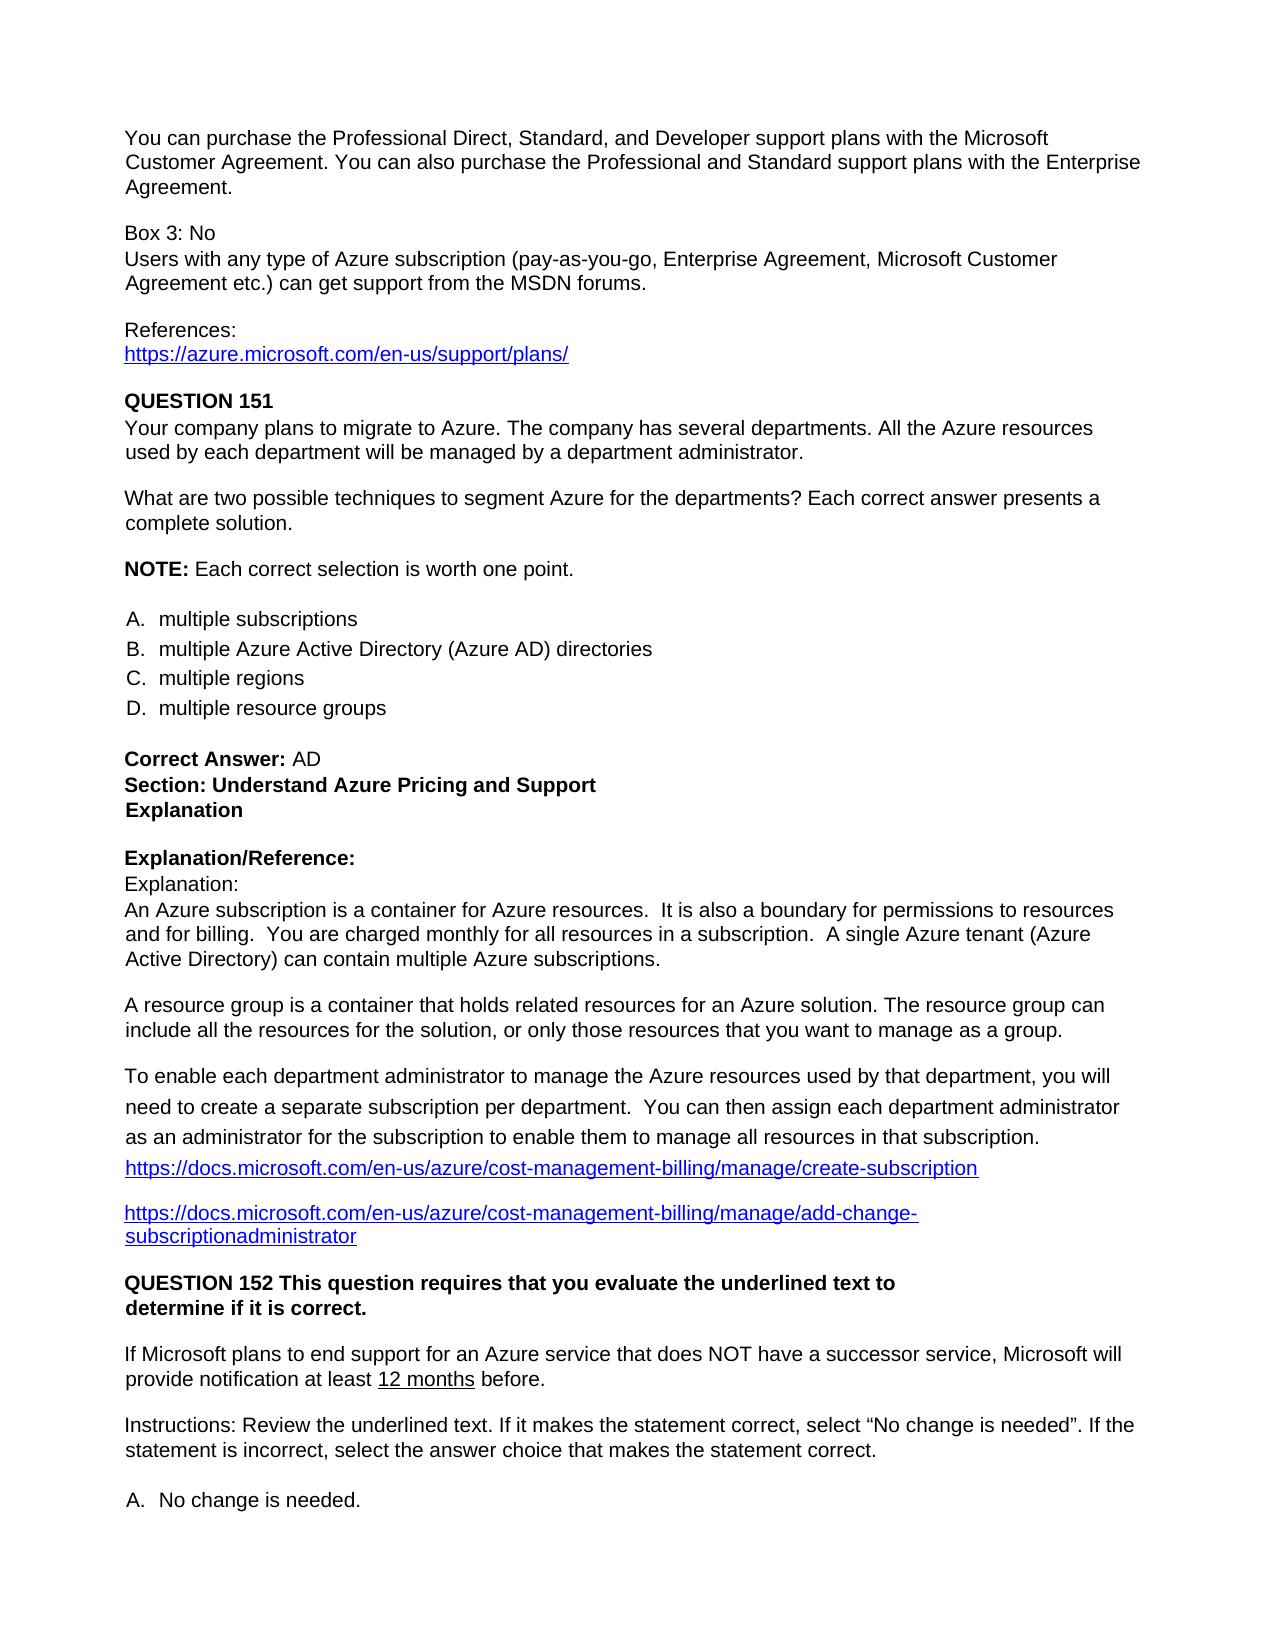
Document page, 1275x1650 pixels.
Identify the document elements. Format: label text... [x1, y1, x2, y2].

text Instructions: Review the underlined text. If it makes the statement correct, select “No change is needed”. If the statement is incorrect, select the answer choice that makes the statement correct. [124, 1413, 1143, 1462]
text Box 3: No [124, 221, 1143, 245]
list multiple regions [126, 666, 1143, 690]
text You can purchase the Professional Direct, Standard, and Developer support plans with the Microsoft Customer Agreement. You can also purchase the Professional and Standard support plans with the Enterprise Agreement. [126, 126, 1145, 199]
list multiple resource groups [126, 696, 1143, 720]
list No change is needed. [126, 1488, 1143, 1512]
text Explanation: [124, 872, 1143, 896]
text What are two possible techniques to segment Azure for the departments? Each correct answer presents a complete solution. [124, 486, 1143, 535]
list multiple Azure Active Directory (Azure AD) directories [126, 637, 1143, 661]
text Correct Answer: AD [124, 747, 612, 771]
text References: [124, 318, 1143, 342]
text If Microsoft plans to end support for an Azure service that does NOT have a successor service, Microsoft will provide notification at least 12 months before. [124, 1342, 1143, 1391]
text Users with any type of Azure subscription (pay-as-you-go, Enterprise Agreement, Microsoft Customer Agreement etc.) can get support from the MSDN forums. [124, 247, 1143, 295]
text To enable each department administrator to manage the Azure resources used by that department, you will need to create a separate subscription per department. You can then assign each department administrator as an administrator for the subscription to enable them to manage all resources in that subscription. https://docs.microsoft.com/en-us/azure/cost-management-billing/manage/create-subscription [124, 1064, 1143, 1180]
text QUESTION 151 [124, 389, 612, 413]
text An Azure subscription is a container for Azure resources. It is also a boundary for permissions to resources and for billing. You are charged monthly for all resources in a subscription. A single Azure tenant (Azure Active Directory) can contain multiple Azure subscriptions. [124, 897, 1143, 971]
text https://docs.microsoft.com/en-us/azure/cost-management-billing/manage/add-change-subscriptionadministrator [124, 1202, 1145, 1248]
text A resource group is a container that holds related resources for an Azure solution. The resource group can include all the resources for the solution, or only those resources that you want to manage as a group. [124, 993, 1143, 1042]
text Section: Understand Azure Pricing and Support Explanation [124, 773, 612, 822]
list multiple subscriptions [126, 607, 1143, 631]
text https://azure.microsoft.com/en-us/support/plans/ [124, 343, 1145, 366]
text Your company plans to migrate to Azure. The company has several departments. All the Azure resources used by each department will be managed by a department administrator. [124, 415, 1143, 464]
text Explanation/Reference: [124, 846, 612, 870]
text QUESTION 152 This question requires that you evaluate the underlined text to determine if it is correct. [124, 1271, 988, 1320]
text NOTE: Each correct selection is worth one point. [124, 557, 1143, 581]
